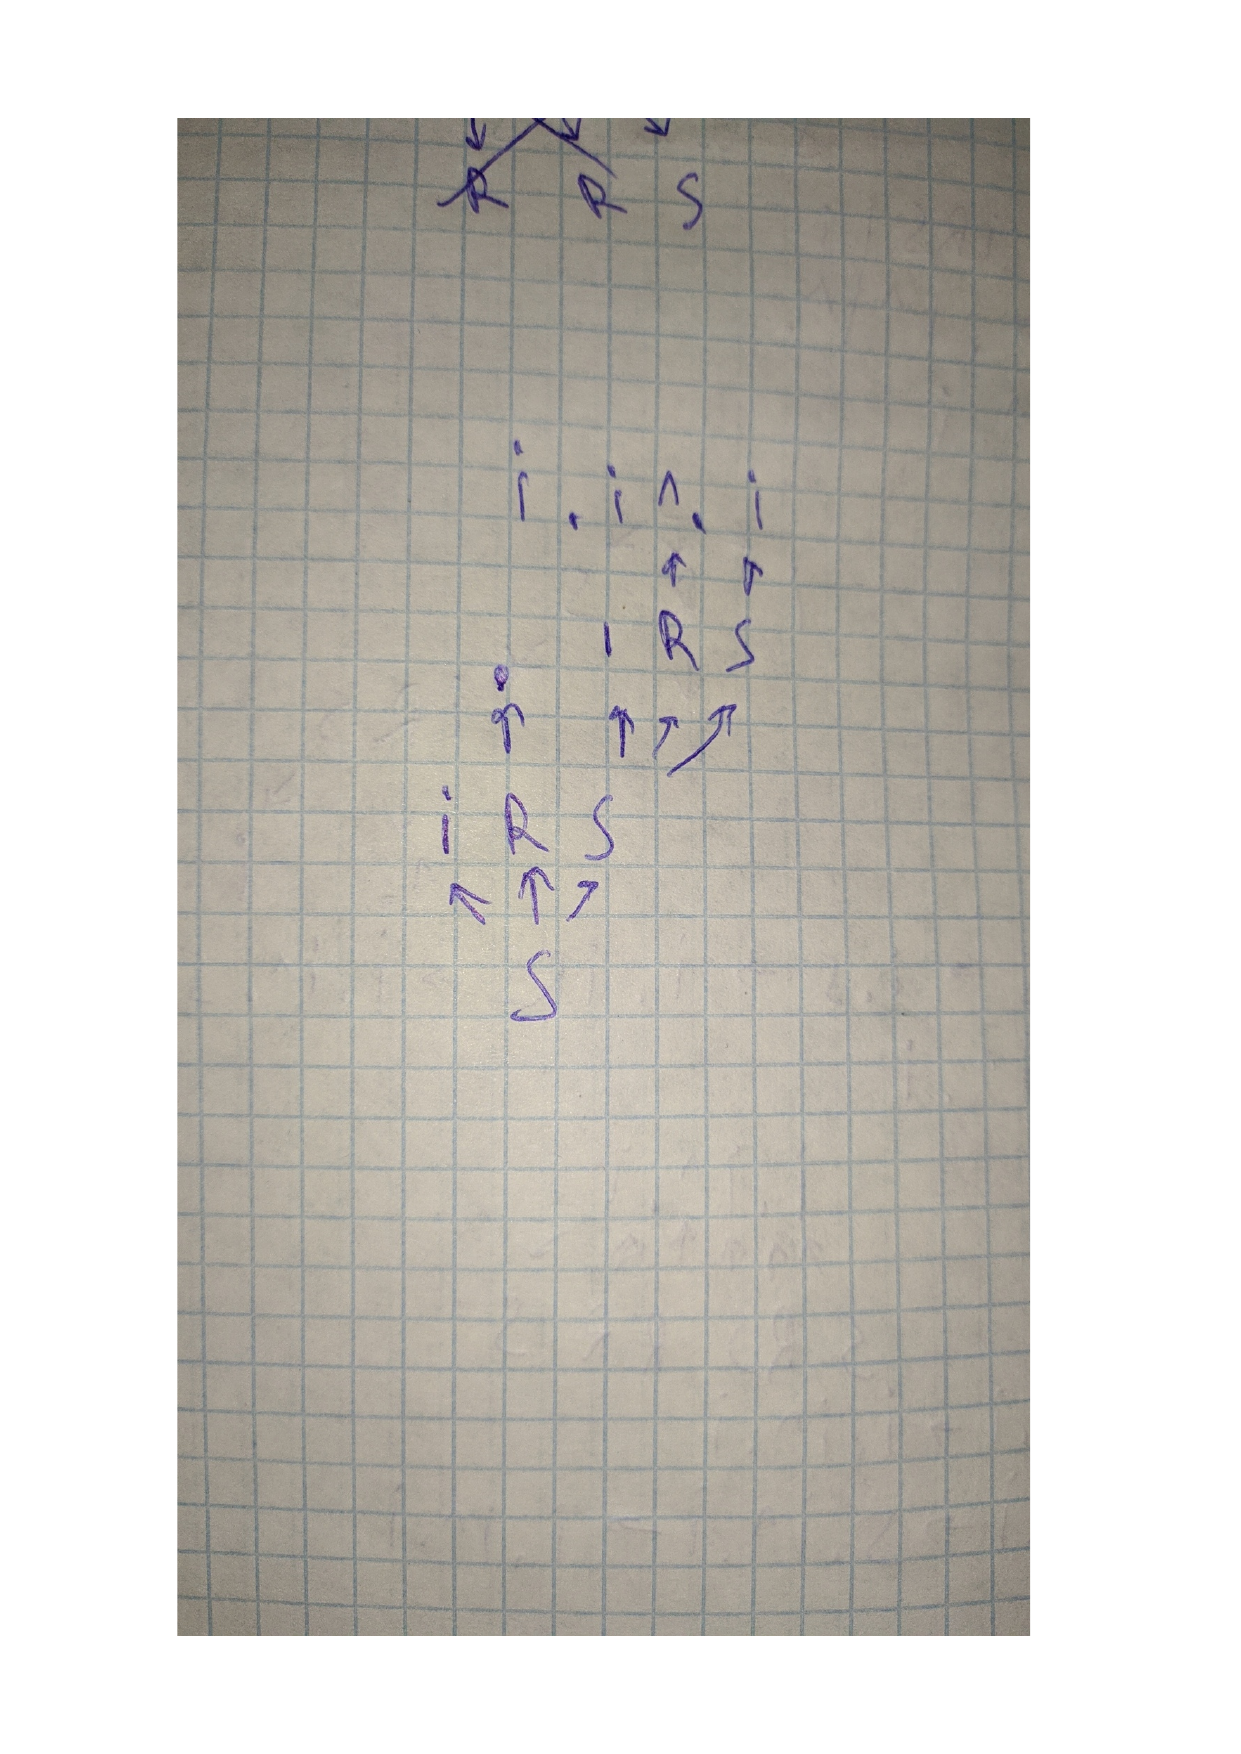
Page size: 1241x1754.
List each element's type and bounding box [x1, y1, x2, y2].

picture [177, 118, 1031, 1636]
